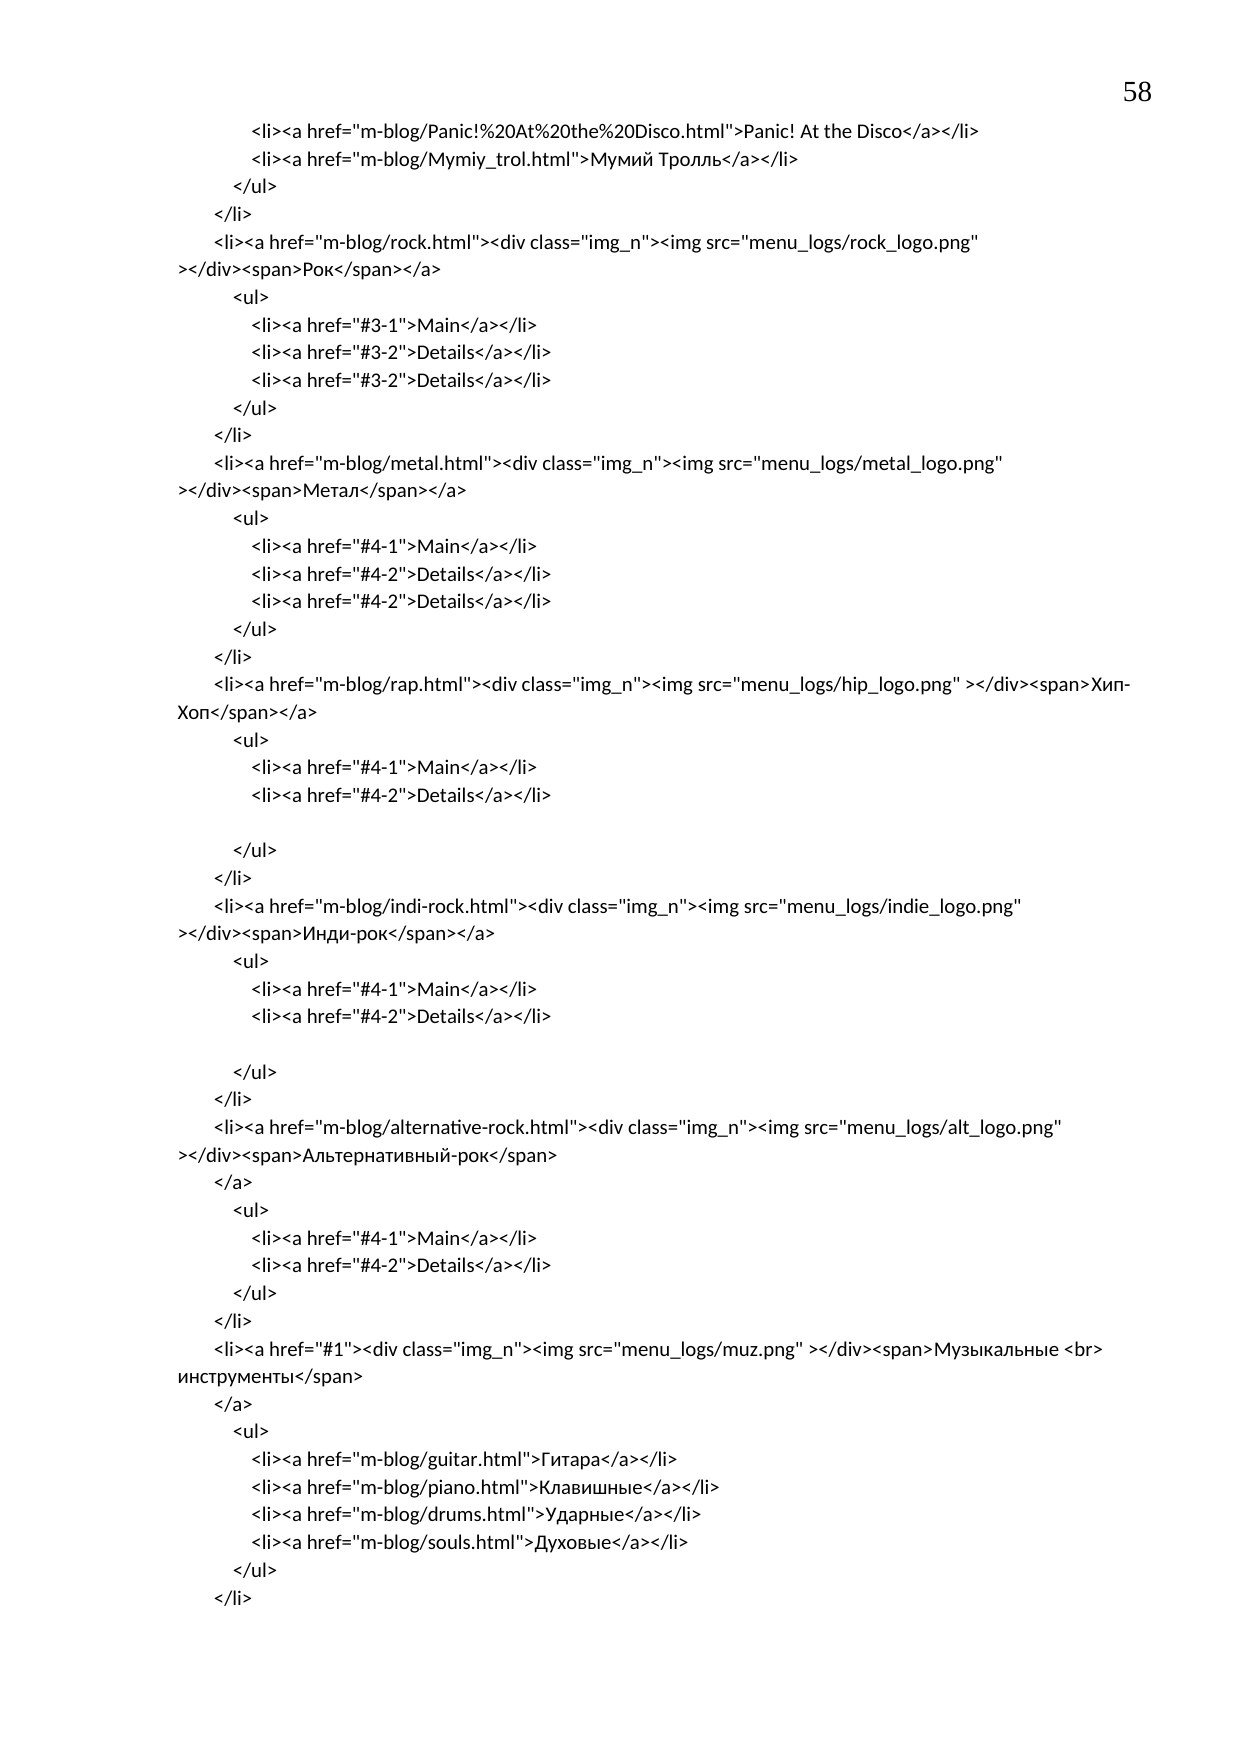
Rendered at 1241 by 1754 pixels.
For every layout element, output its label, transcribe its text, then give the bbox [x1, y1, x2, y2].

text <ul> [176, 727, 1152, 752]
text <li><a href="#4-1">Main</a></li> [176, 754, 1152, 780]
text <li><a href="#4-1">Main</a></li> [176, 1225, 1152, 1250]
text <li><a href="m-blog/piano.html">Клавишные</a></li> [176, 1474, 1152, 1499]
text </ul> [176, 1059, 1152, 1084]
text <li><a href="#4-1">Main</a></li> [176, 976, 1152, 1001]
text </li> [176, 201, 1152, 227]
text </ul> [176, 395, 1152, 420]
text <li><a href="#3-2">Details</a></li> [176, 367, 1152, 393]
text </a> [176, 1391, 1152, 1416]
text <li><a href="#4-2">Details</a></li> [176, 782, 1152, 808]
text <ul> [176, 1197, 1152, 1223]
text </li> [176, 644, 1152, 669]
text </a> [176, 1169, 1152, 1195]
text <li><a href="#4-1">Main</a></li> [176, 533, 1152, 558]
text <li><a href="m-blog/drums.html">Ударные</a></li> [176, 1502, 1152, 1527]
text <li><a href="#4-2">Details</a></li> [176, 588, 1152, 614]
text </li> [176, 865, 1152, 891]
text <li><a href="#4-2">Details</a></li> [176, 1003, 1152, 1029]
text <ul> [176, 284, 1152, 309]
text </ul> [176, 838, 1152, 863]
text <li><a href="m-blog/rap.html"><div class="img_n"><img src="menu_logs/hip_logo.png" ></div><span>Хип-Хоп</span></a> [176, 672, 1152, 724]
text <li><a href="#1"><div class="img_n"><img src="menu_logs/muz.png" ></div><span>Музыкальные <br> инструменты</span> [176, 1336, 1152, 1388]
text <ul> [176, 1418, 1152, 1444]
text <li><a href="#3-1">Main</a></li> [176, 312, 1152, 337]
text </li> [176, 1585, 1152, 1610]
text <li><a href="m-blog/Panic!%20At%20the%20Disco.html">Panic! At the Disco</a></li> [176, 118, 1152, 143]
text <li><a href="#3-2">Details</a></li> [176, 339, 1152, 365]
text </ul> [176, 1280, 1152, 1306]
text <li><a href="m-blog/indi-rock.html"><div class="img_n"><img src="menu_logs/indie_logo.png" ></div><span>Инди-рок</span></a> [176, 893, 1152, 946]
text <li><a href="m-blog/rock.html"><div class="img_n"><img src="menu_logs/rock_logo.png" ></div><span>Рок</span></a> [176, 229, 1152, 282]
text </ul> [176, 616, 1152, 642]
text <li><a href="m-blog/alternative-rock.html"><div class="img_n"><img src="menu_logs/alt_logo.png" ></div><span>Альтернативный-рок</span> [176, 1114, 1152, 1167]
text <li><a href="#4-2">Details</a></li> [176, 561, 1152, 586]
text </li> [176, 1308, 1152, 1333]
text <li><a href="#4-2">Details</a></li> [176, 1253, 1152, 1278]
text </ul> [176, 1557, 1152, 1582]
text </li> [176, 1087, 1152, 1112]
text </ul> [176, 173, 1152, 199]
text <li><a href="m-blog/Mymiy_trol.html">Мумий Тролль</a></li> [176, 146, 1152, 171]
text </li> [176, 423, 1152, 448]
text <li><a href="m-blog/metal.html"><div class="img_n"><img src="menu_logs/metal_logo.png" ></div><span>Метал</span></a> [176, 450, 1152, 503]
text <li><a href="m-blog/guitar.html">Гитара</a></li> [176, 1446, 1152, 1472]
text <ul> [176, 505, 1152, 531]
text <ul> [176, 948, 1152, 973]
text <li><a href="m-blog/souls.html">Духовые</a></li> [176, 1529, 1152, 1555]
